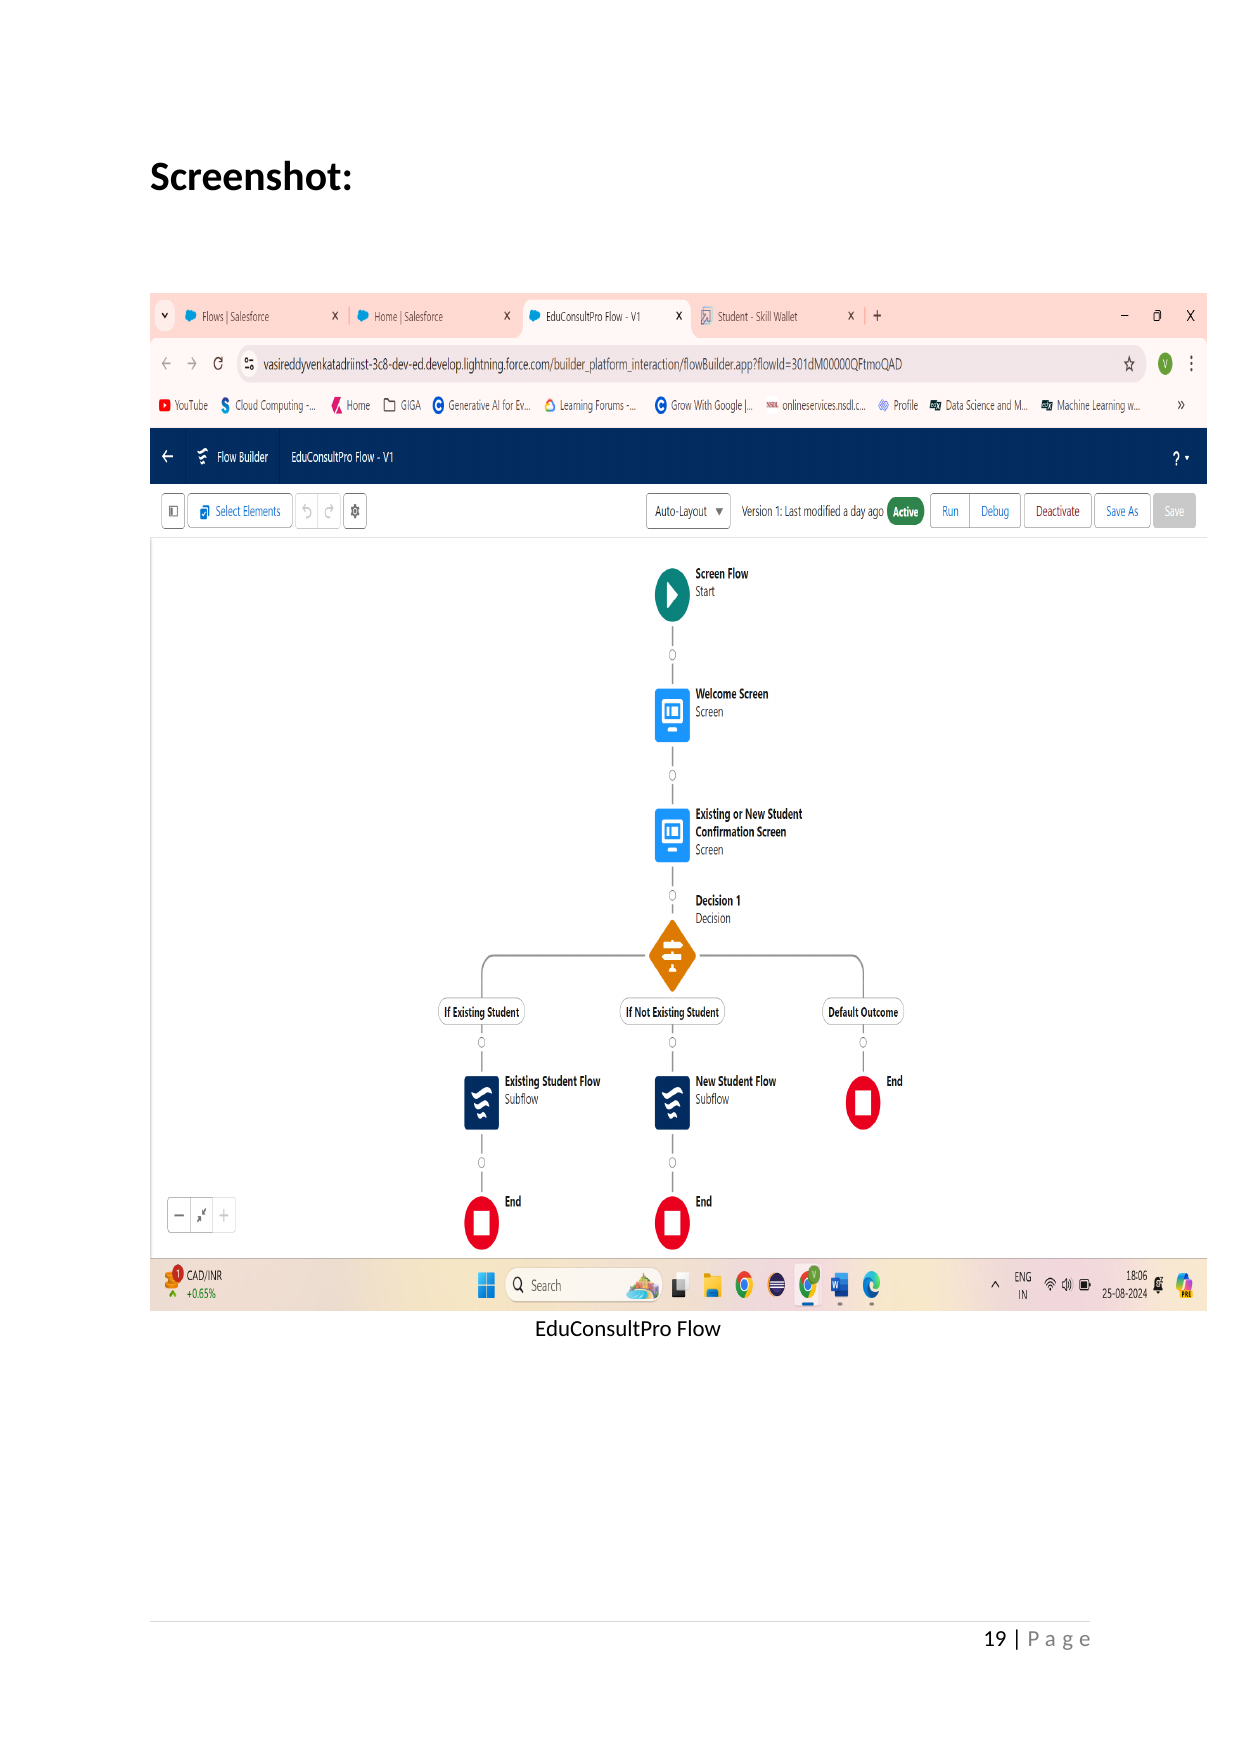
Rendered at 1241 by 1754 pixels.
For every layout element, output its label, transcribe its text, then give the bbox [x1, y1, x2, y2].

text Screenshot: [150, 150, 1090, 201]
picture [150, 293, 1207, 1311]
